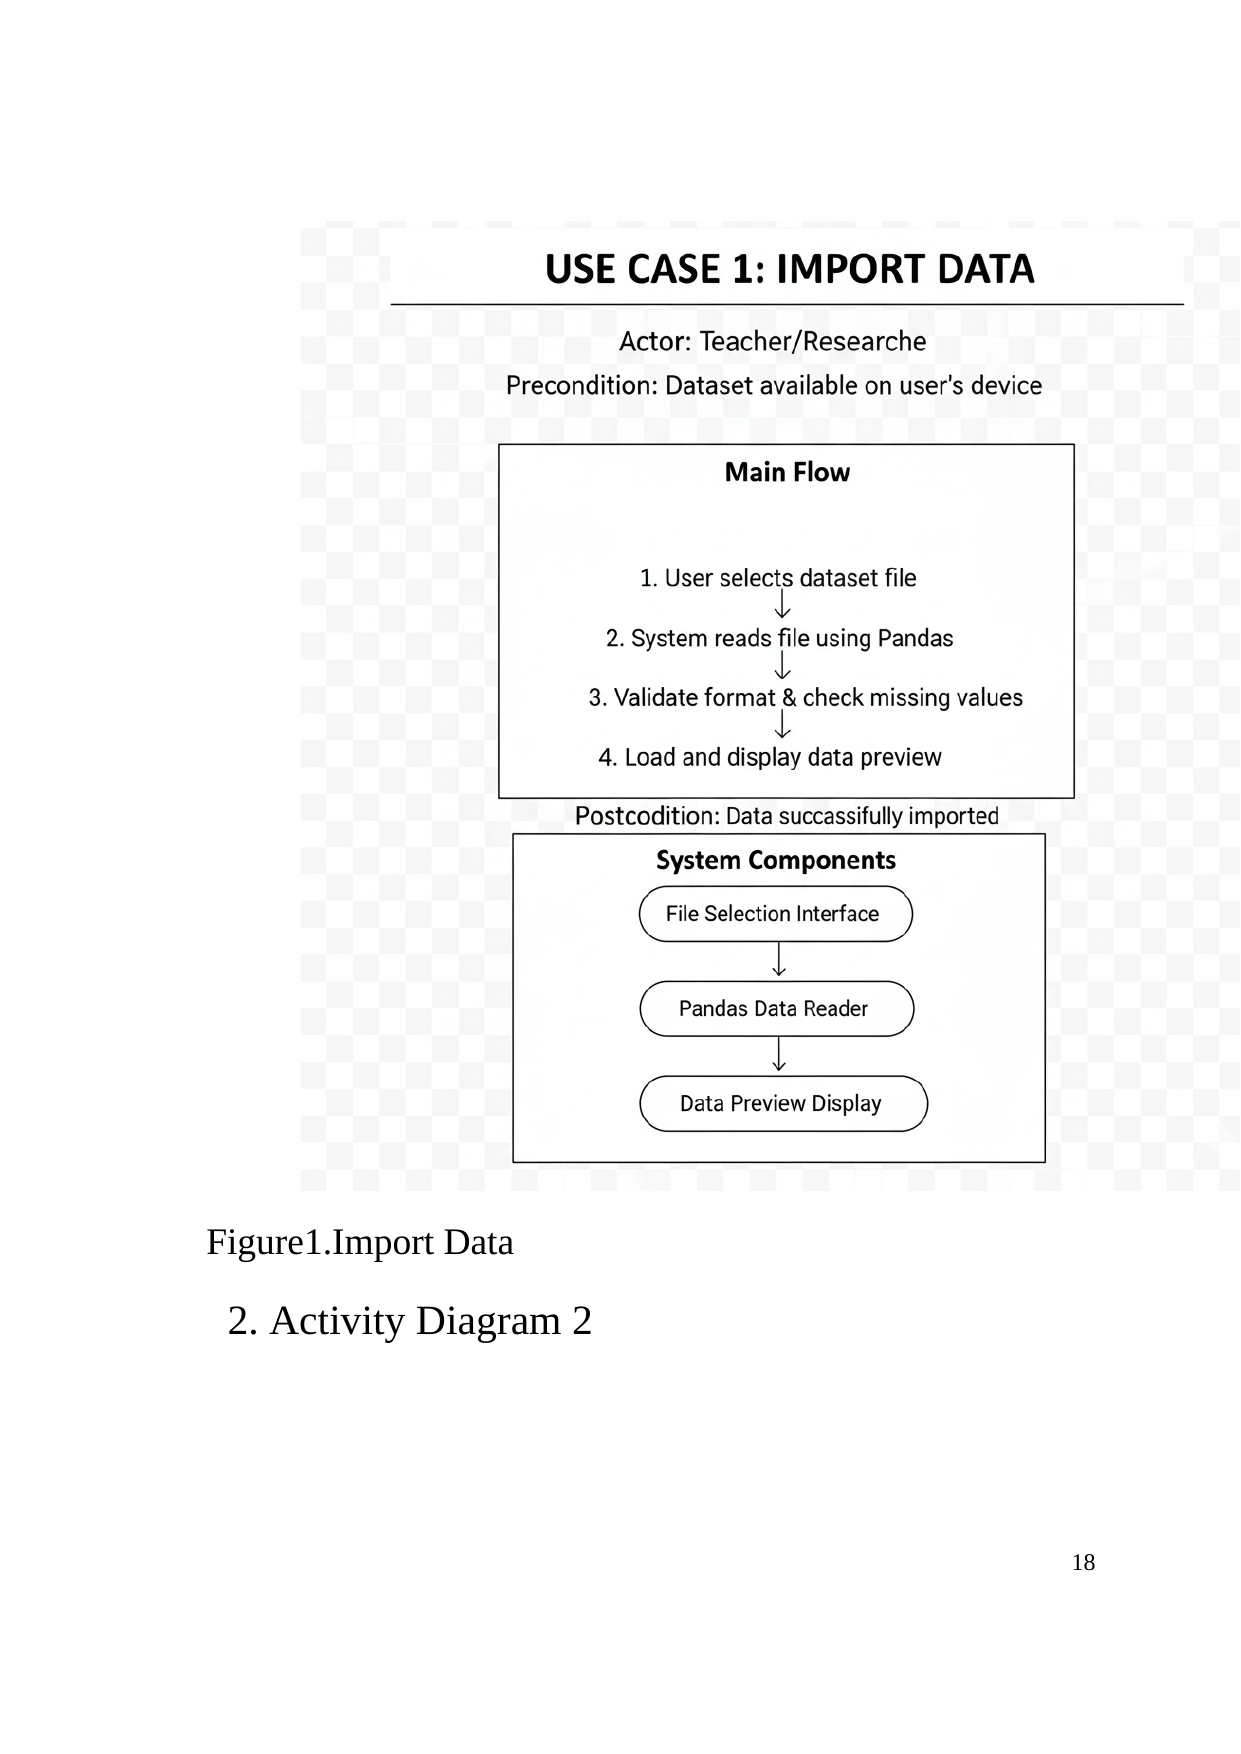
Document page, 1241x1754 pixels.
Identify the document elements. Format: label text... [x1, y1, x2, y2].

picture [300, 221, 1241, 1191]
text 2. Activity Diagram 2 [221, 1295, 1115, 1343]
text Figure1.Import Data [146, 1219, 1115, 1263]
